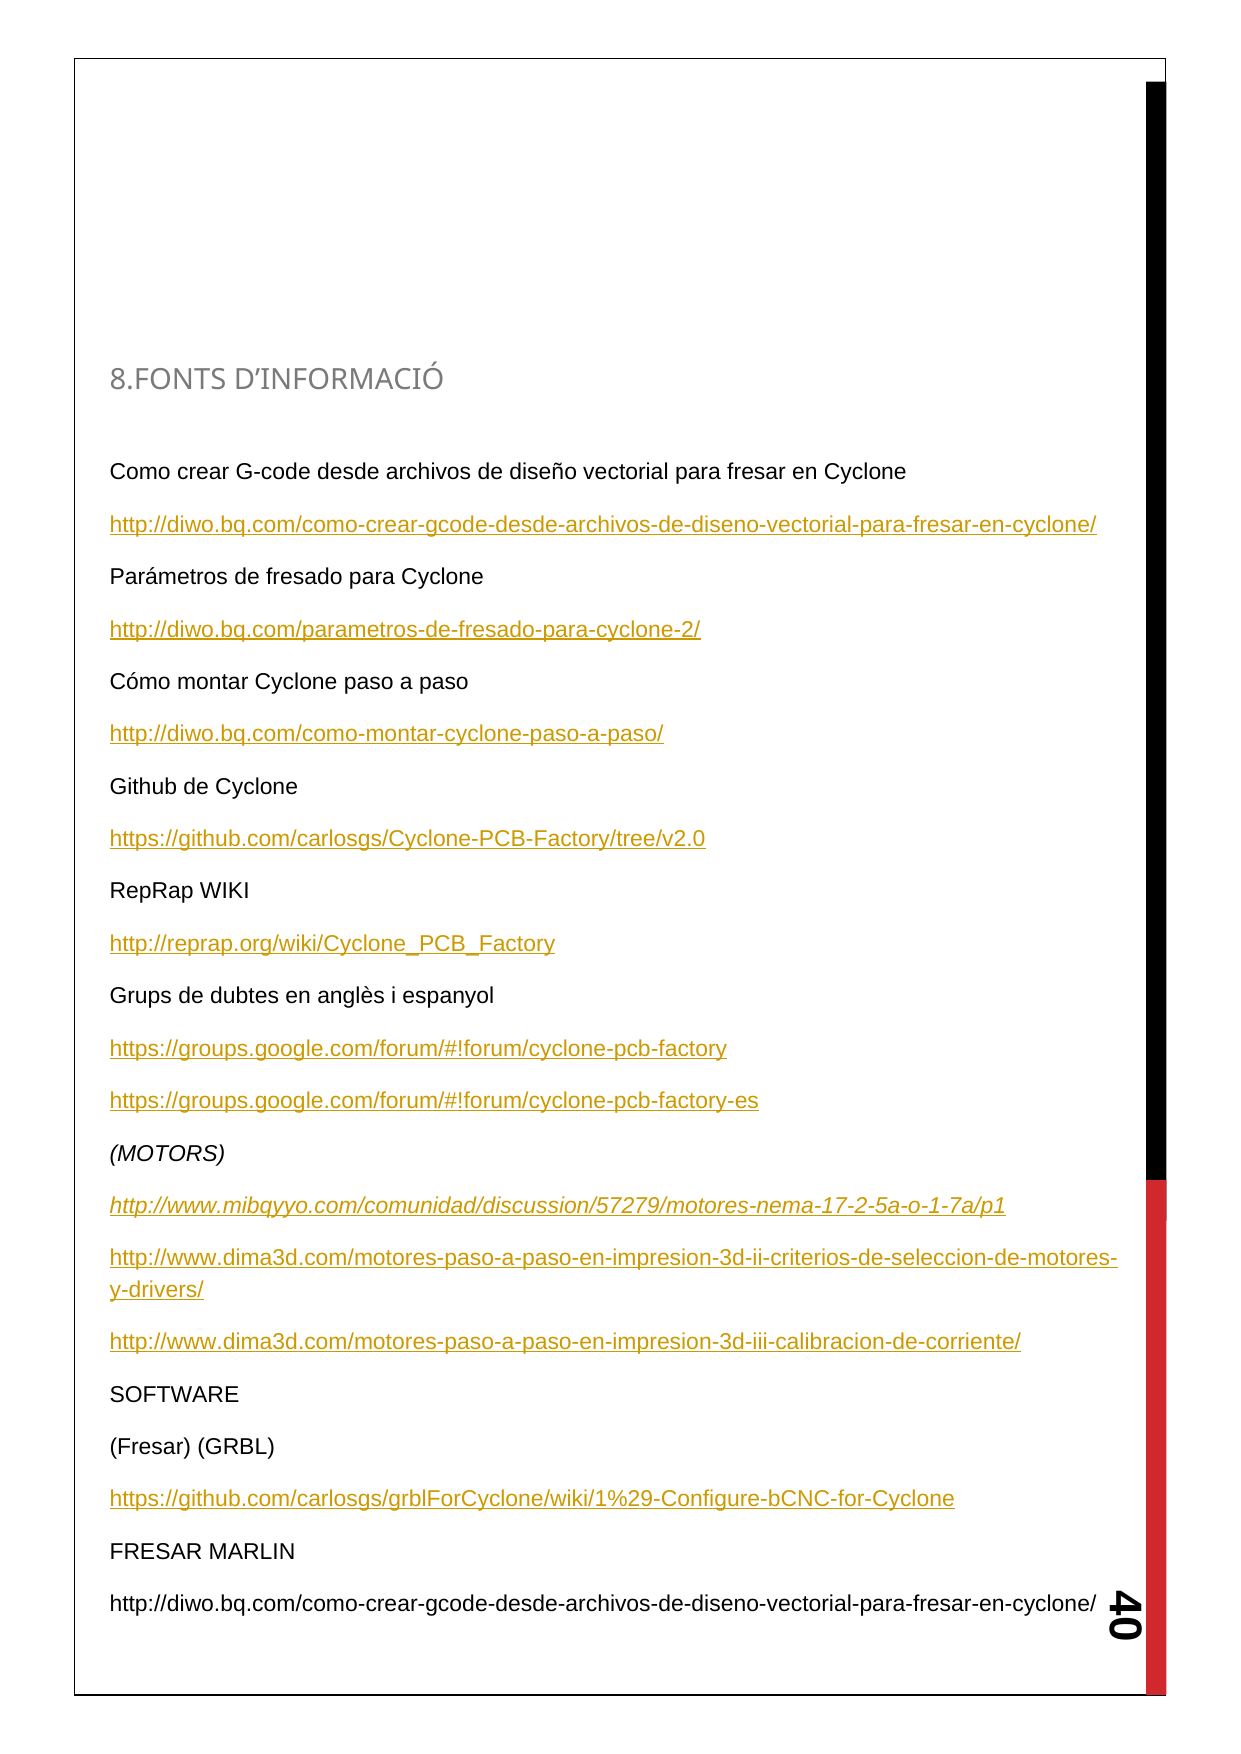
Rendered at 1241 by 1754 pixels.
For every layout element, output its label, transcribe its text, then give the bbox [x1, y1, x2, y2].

text http://www.mibqyyo.com/comunidad/discussion/57279/motores-nema-17-2-5a-o-1-7a/p1 [109, 1192, 1131, 1218]
text http://diwo.bq.com/como-crear-gcode-desde-archivos-de-diseno-vectorial-para-fresar-en-cyclone/ [109, 1590, 1131, 1617]
text Parámetros de fresado para Cyclone [109, 563, 1131, 589]
text http://reprap.org/wiki/Cyclone_PCB_Factory [109, 930, 1131, 956]
text http://www.dima3d.com/motores-paso-a-paso-en-impresion-3d-iii-calibracion-de-corriente/ [109, 1328, 1131, 1354]
text https://groups.google.com/forum/#!forum/cyclone-pcb-factory-es [109, 1087, 1131, 1113]
text Como crear G-code desde archivos de diseño vectorial para fresar en Cyclone [109, 458, 1131, 485]
subtitle 8.Fonts d’informació [109, 358, 1131, 398]
text https://github.com/carlosgs/grblForCyclone/wiki/1%29-Configure-bCNC-for-Cyclone [109, 1485, 1131, 1512]
text Grups de dubtes en anglès i espanyol [109, 982, 1131, 1009]
text https://github.com/carlosgs/Cyclone-PCB-Factory/tree/v2.0 [109, 825, 1131, 851]
text Cómo montar Cyclone paso a paso [109, 668, 1131, 694]
text http://www.dima3d.com/motores-paso-a-paso-en-impresion-3d-ii-criterios-de-seleccion-de-motores-y-drivers/ [109, 1244, 1131, 1302]
text Github de Cyclone [109, 773, 1131, 799]
text FRESAR MARLIN [109, 1538, 1131, 1564]
text https://groups.google.com/forum/#!forum/cyclone-pcb-factory [109, 1035, 1131, 1061]
text http://diwo.bq.com/parametros-de-fresado-para-cyclone-2/ [109, 616, 1131, 642]
text (MOTORS) [109, 1139, 1131, 1166]
text http://diwo.bq.com/como-montar-cyclone-paso-a-paso/ [109, 720, 1131, 747]
text http://diwo.bq.com/como-crear-gcode-desde-archivos-de-diseno-vectorial-para-fresar-en-cyclone/ [109, 511, 1131, 537]
text (Fresar) (GRBL) [109, 1433, 1131, 1459]
text RepRap WIKI [109, 877, 1131, 904]
text SOFTWARE [109, 1381, 1131, 1407]
